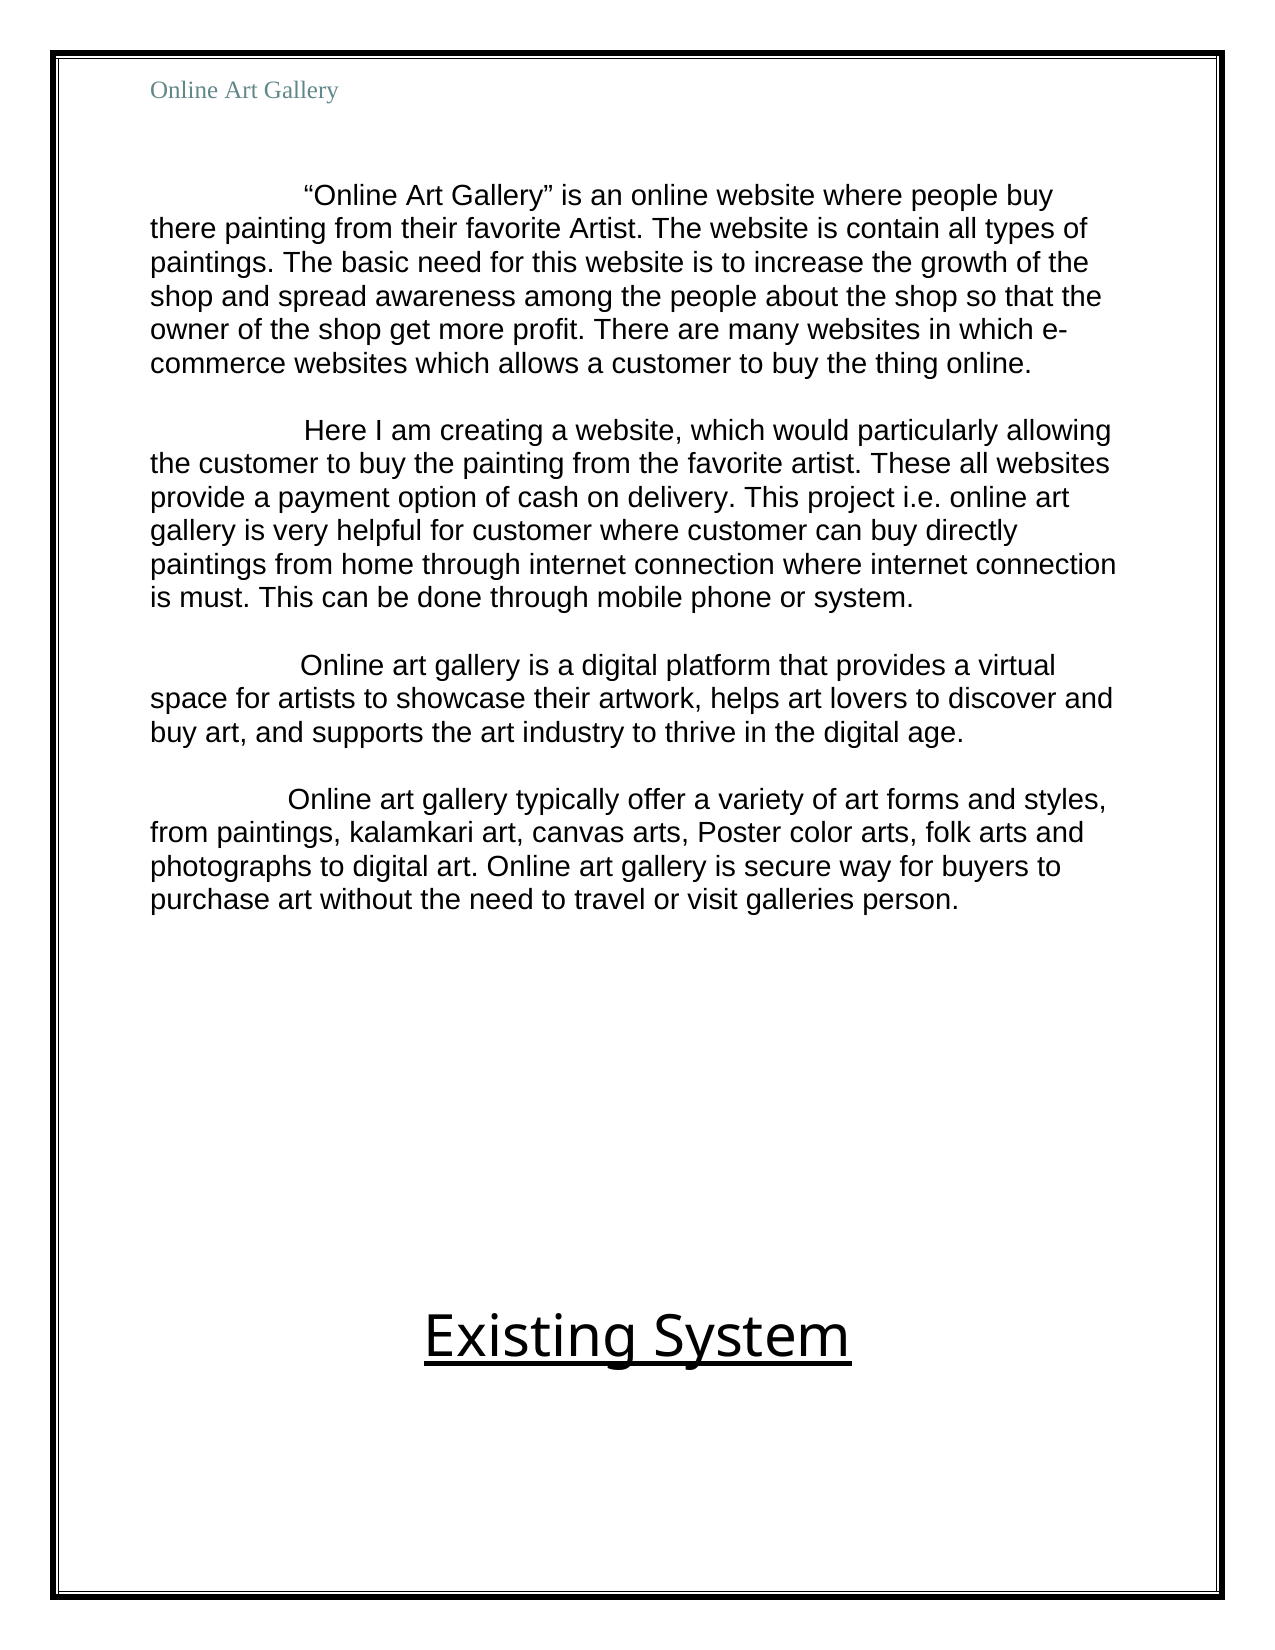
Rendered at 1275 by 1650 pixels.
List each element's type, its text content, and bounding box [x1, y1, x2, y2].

text Existing System [150, 1294, 1125, 1374]
text Here I am creating a website, which would particularly allowing the customer to buy the painting from the favorite artist. These all websites provide a payment option of cash on delivery. This project i.e. online art gallery is very helpful for customer where customer can buy directly paintings from home through internet connection where internet connection is must. This can be done through mobile phone or system. [150, 413, 1125, 614]
text Online art gallery is a digital platform that provides a virtual space for artists to showcase their artwork, helps art lovers to discover and buy art, and supports the art industry to thrive in the digital age. [150, 648, 1125, 748]
text Online art gallery typically offer a variety of art forms and styles, from paintings, kalamkari art, canvas arts, Poster color arts, folk arts and photographs to digital art. Online art gallery is secure way for buyers to purchase art without the need to travel or visit galleries person. [150, 748, 1125, 916]
text “Online Art Gallery” is an online website where people buy there painting from their favorite Artist. The website is contain all types of paintings. The basic need for this website is to increase the growth of the shop and spread awareness among the people about the shop so that the owner of the shop get more profit. There are many websites in which e-commerce websites which allows a customer to buy the thing online. [150, 178, 1125, 379]
